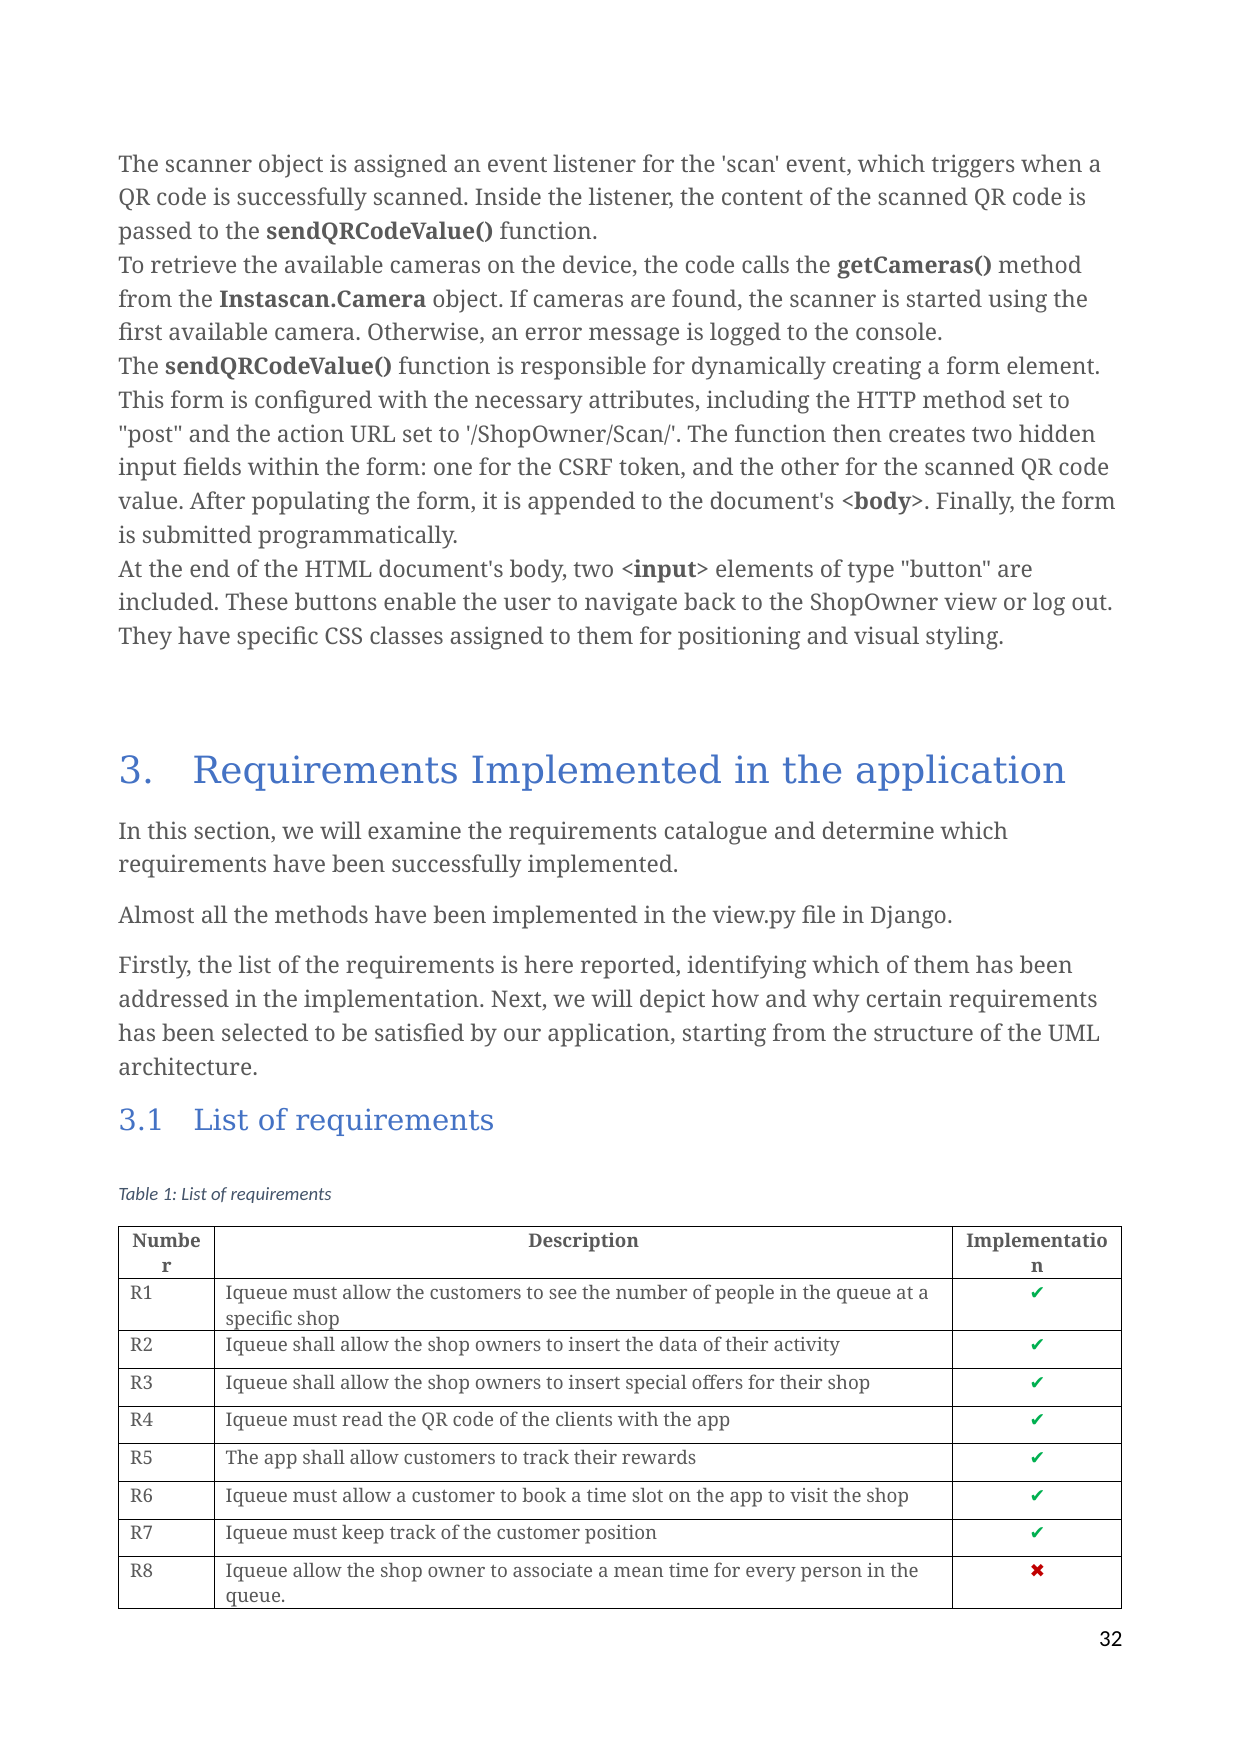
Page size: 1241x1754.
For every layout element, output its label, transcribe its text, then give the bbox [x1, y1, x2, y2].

text Almost all the methods have been implemented in the view.py file in Django. [118, 899, 1122, 930]
table_cell ✔ [953, 1369, 1121, 1406]
table_header Implementation [953, 1227, 1121, 1278]
table_header Description [215, 1227, 952, 1278]
table_cell R2 [119, 1331, 214, 1368]
table_header Number [119, 1227, 214, 1278]
text To retrieve the available cameras on the device, the code calls the getCameras() method from the Instascan.Camera object. If cameras are found, the scanner is started using the first available camera. Otherwise, an error message is logged to the console. [118, 249, 1122, 348]
table_cell ✔ [953, 1407, 1121, 1443]
table_cell ✔ [953, 1482, 1121, 1518]
table_cell Iqueue must allow a customer to book a time slot on the app to visit the shop [215, 1482, 952, 1518]
table_cell ✔ [953, 1279, 1121, 1330]
text The scanner object is assigned an event listener for the 'scan' event, which triggers when a QR code is successfully scanned. Inside the listener, the content of the scanned QR code is passed to the sendQRCodeValue() function. [118, 148, 1122, 246]
table_cell R7 [119, 1520, 214, 1556]
table_cell Iqueue must keep track of the customer position [215, 1520, 952, 1556]
table_cell R8 [119, 1557, 214, 1608]
text Firstly, the list of the requirements is here reported, identifying which of them has been addressed in the implementation. Next, we will depict how and why certain requirements has been selected to be satisfied by our application, starting from the structure of the UML architecture. [118, 949, 1122, 1082]
table_cell R1 [119, 1279, 214, 1330]
table_cell R6 [119, 1482, 214, 1518]
text At the end of the HTML document's body, two <input> elements of type "button" are included. These buttons enable the user to navigate back to the ShopOwner view or log out. They have specific CSS classes assigned to them for positioning and visual styling. [118, 553, 1122, 651]
text In this section, we will examine the requirements catalogue and determine which requirements have been successfully implemented. [118, 815, 1122, 880]
table_cell Iqueue shall allow the shop owners to insert special offers for their shop [215, 1369, 952, 1406]
table_cell Iqueue allow the shop owner to associate a mean time for every person in the queue. [215, 1557, 952, 1608]
table_cell Iqueue must allow the customers to see the number of people in the queue at a specific shop [215, 1279, 952, 1330]
table_cell ✔ [953, 1444, 1121, 1481]
table_cell R4 [119, 1407, 214, 1443]
table_cell Iqueue must read the QR code of the clients with the app [215, 1407, 952, 1443]
table_cell ✔ [953, 1520, 1121, 1556]
table_cell R5 [119, 1444, 214, 1481]
subtitle Requirements Implemented in the application [118, 746, 1093, 791]
subtitle List of requirements [118, 1101, 1122, 1136]
table_cell ✖ [953, 1557, 1121, 1608]
text The sendQRCodeValue() function is responsible for dynamically creating a form element. This form is configured with the necessary attributes, including the HTTP method set to "post" and the action URL set to '/ShopOwner/Scan/'. The function then creates two hidden input fields within the form: one for the CSRF token, and the other for the scanned QR code value. After populating the form, it is appended to the document's <body>. Finally, the form is submitted programmatically. [118, 350, 1122, 550]
table_cell ✔ [953, 1331, 1121, 1368]
text Table 1: List of requirements [118, 1182, 1122, 1205]
table_cell The app shall allow customers to track their rewards [215, 1444, 952, 1481]
table_cell Iqueue shall allow the shop owners to insert the data of their activity [215, 1331, 952, 1368]
table_cell R3 [119, 1369, 214, 1406]
